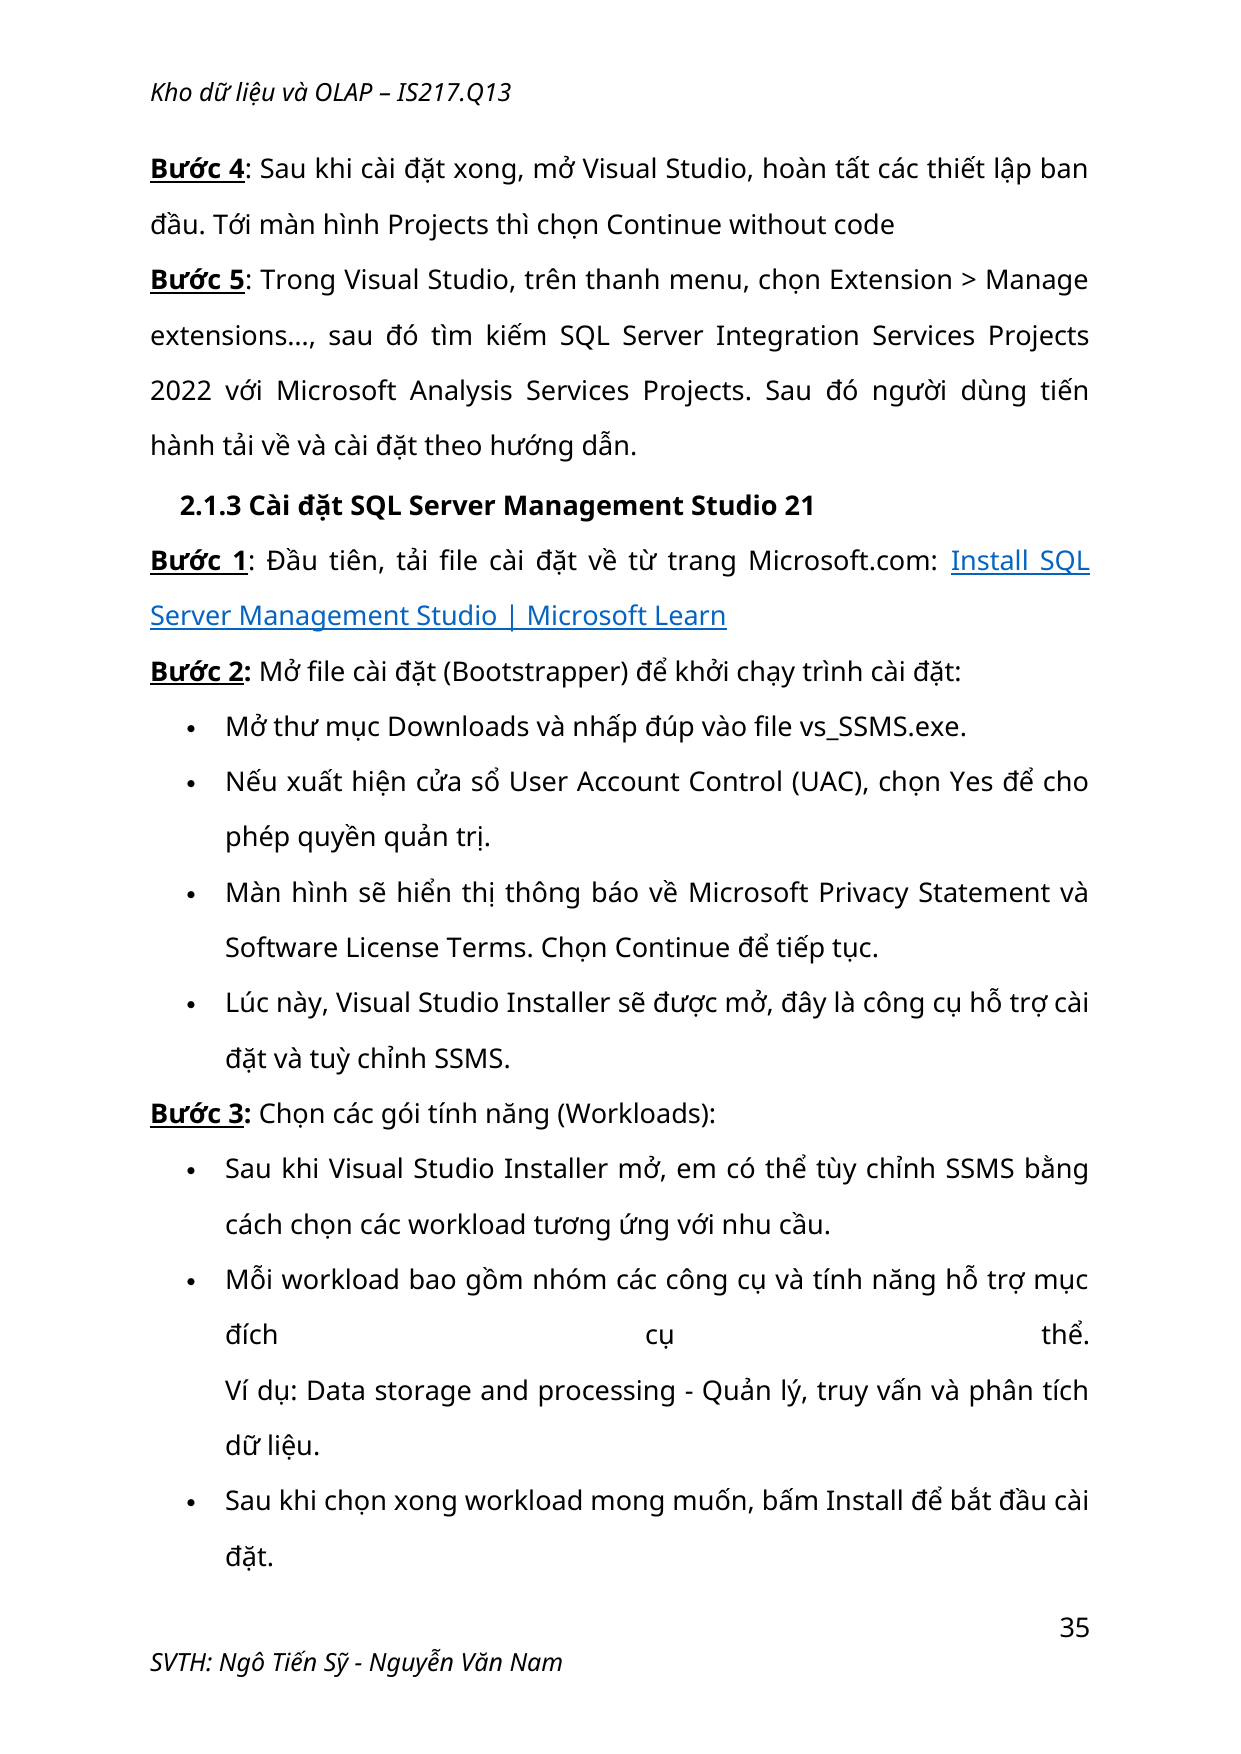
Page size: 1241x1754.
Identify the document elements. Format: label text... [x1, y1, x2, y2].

list Sau khi Visual Studio Installer mở, em có thể tùy chỉnh SSMS bằng cách chọn các workload tương ứng với nhu cầu. [187, 1150, 1090, 1242]
text Bước 1: Đầu tiên, tải file cài đặt về từ trang Microsoft.com: Install SQL Server Management Studio | Microsoft Learn [150, 541, 1090, 633]
text Bước 5: Trong Visual Studio, trên thanh menu, chọn Extension > Manage extensions…, sau đó tìm kiếm SQL Server Integration Services Projects 2022 với Microsoft Analysis Services Projects. Sau đó người dùng tiến hành tải về và cài đặt theo hướng dẫn. [150, 261, 1090, 463]
subtitle 2.1.3 Cài đặt SQL Server Management Studio 21 [150, 486, 1090, 523]
text Bước 3: Chọn các gói tính năng (Workloads): [150, 1094, 1090, 1131]
list Màn hình sẽ hiển thị thông báo về Microsoft Privacy Statement và Software License Terms. Chọn Continue để tiếp tục. [187, 873, 1090, 965]
list Mỗi workload bao gồm nhóm các công cụ và tính năng hỗ trợ mục đích cụ thể. Ví dụ: Data storage and processing - Quản lý, truy vấn và phân tích dữ liệu. [187, 1260, 1090, 1463]
list Sau khi chọn xong workload mong muốn, bấm Install để bắt đầu cài đặt. [187, 1482, 1090, 1574]
list Lúc này, Visual Studio Installer sẽ được mở, đây là công cụ hỗ trợ cài đặt và tuỳ chỉnh SSMS. [187, 984, 1090, 1076]
list Nếu xuất hiện cửa sổ User Account Control (UAC), chọn Yes để cho phép quyền quản trị. [187, 763, 1090, 855]
list Mở thư mục Downloads và nhấp đúp vào file vs_SSMS.exe. [187, 707, 1090, 744]
text Bước 2: Mở file cài đặt (Bootstrapper) để khởi chạy trình cài đặt: [150, 652, 1090, 689]
text Bước 4: Sau khi cài đặt xong, mở Visual Studio, hoàn tất các thiết lập ban đầu. Tới màn hình Projects thì chọn Continue without code [150, 150, 1090, 242]
